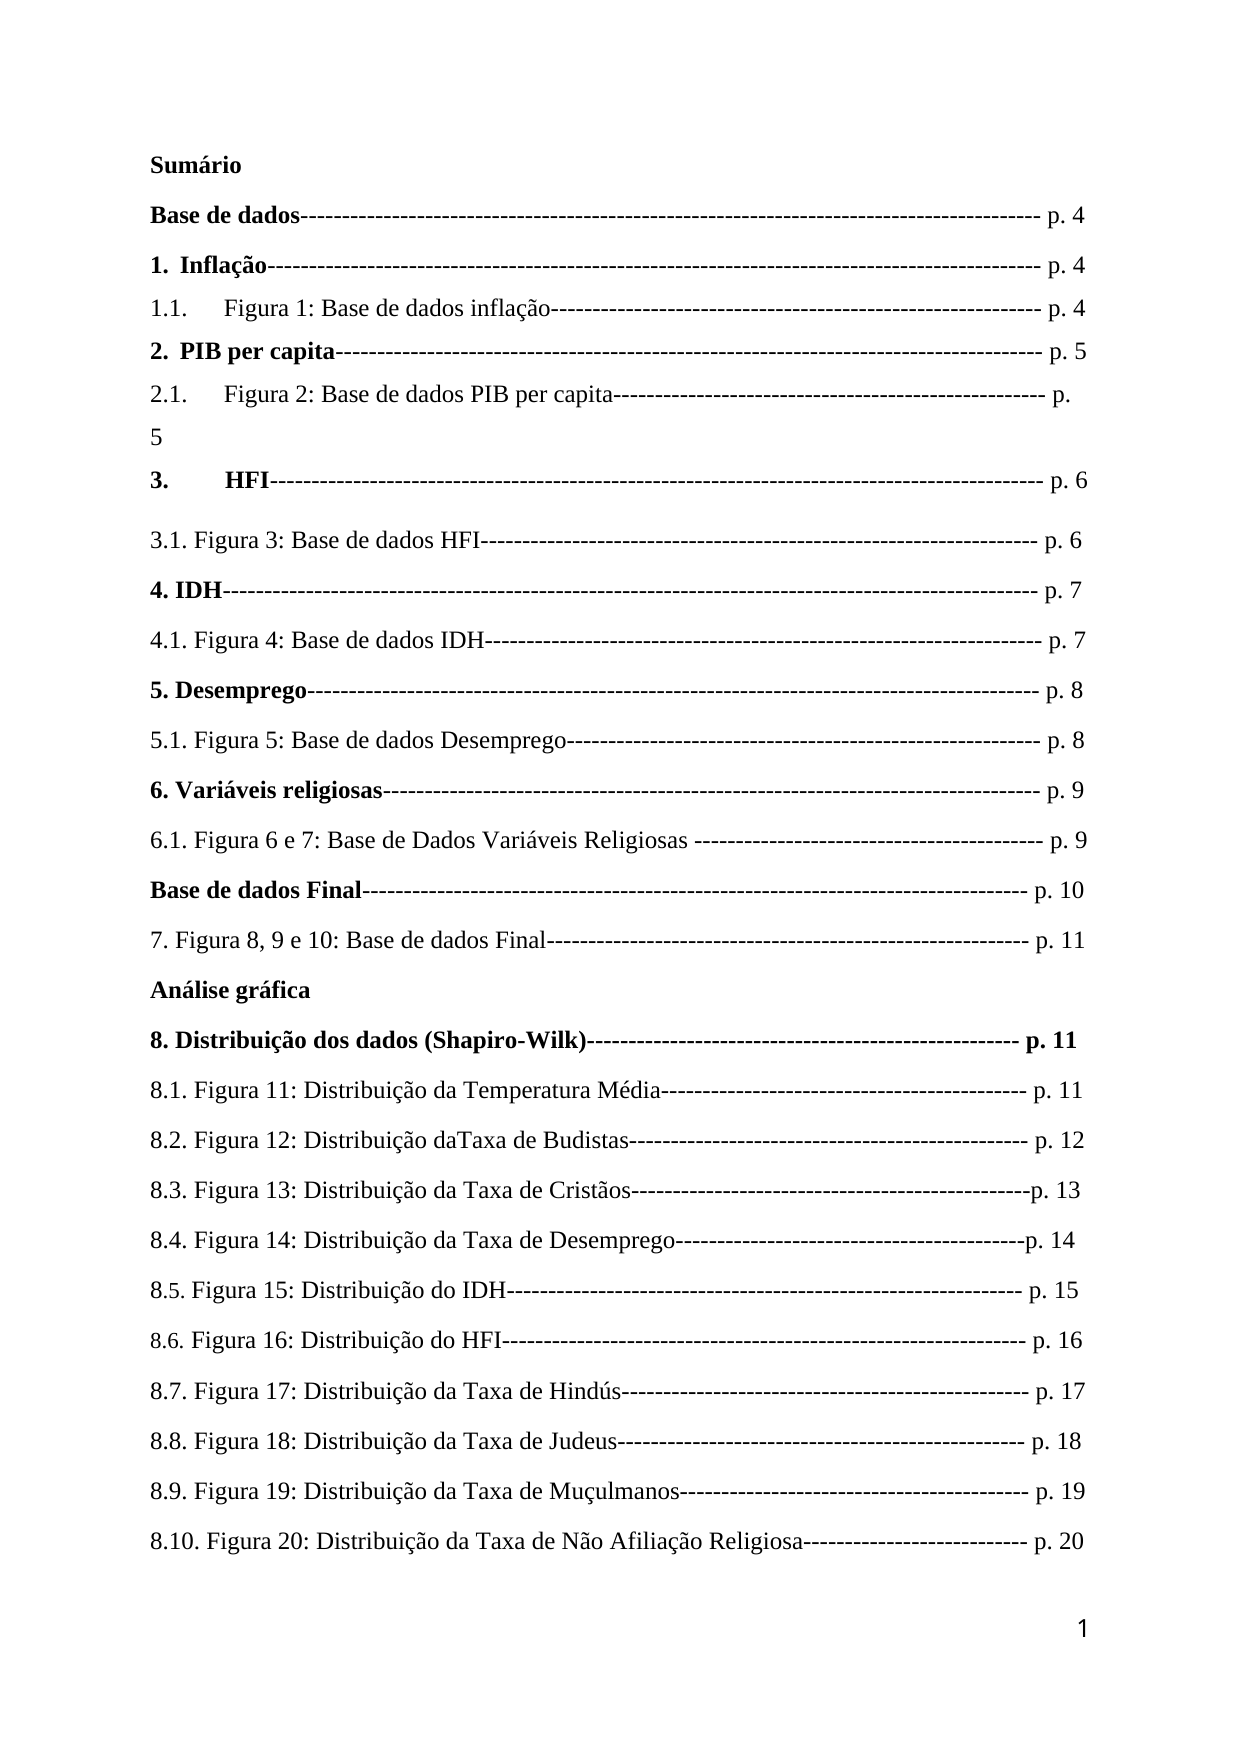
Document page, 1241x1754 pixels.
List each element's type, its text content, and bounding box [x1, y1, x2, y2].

text 8.6. Figura 16: Distribuição do HFI--------------------------------------------------------------- p. 16 [150, 1325, 1090, 1354]
list HFI--------------------------------------------------------------------------------------------- p. 6 [150, 466, 1090, 494]
text Sumário [150, 150, 1090, 179]
text 8.9. Figura 19: Distribuição da Taxa de Muçulmanos------------------------------------------ p. 19 [150, 1476, 1090, 1505]
text 8.2. Figura 12: Distribuição daTaxa de Budistas------------------------------------------------ p. 12 [150, 1125, 1090, 1154]
text Análise gráfica [150, 975, 1090, 1004]
text Base de dados Final-------------------------------------------------------------------------------- p. 10 [150, 875, 1090, 904]
list Figura 2: Base de dados PIB per capita---------------------------------------------------- p. 5 [150, 379, 1090, 451]
text 8.10. Figura 20: Distribuição da Taxa de Não Afiliação Religiosa--------------------------- p. 20 [150, 1526, 1090, 1555]
text 5.1. Figura 5: Base de dados Desemprego--------------------------------------------------------- p. 8 [150, 725, 1090, 754]
text 8.4. Figura 14: Distribuição da Taxa de Desemprego------------------------------------------p. 14 [150, 1225, 1090, 1254]
text 4. IDH-------------------------------------------------------------------------------------------------- p. 7 [150, 575, 1090, 604]
text 8.8. Figura 18: Distribuição da Taxa de Judeus------------------------------------------------- p. 18 [150, 1426, 1090, 1455]
text 8.1. Figura 11: Distribuição da Temperatura Média-------------------------------------------- p. 11 [150, 1075, 1090, 1104]
text 4.1. Figura 4: Base de dados IDH------------------------------------------------------------------- p. 7 [150, 625, 1090, 654]
text 6.1. Figura 6 e 7: Base de Dados Variáveis Religiosas ------------------------------------------ p. 9 [150, 825, 1090, 854]
text 3.1. Figura 3: Base de dados HFI------------------------------------------------------------------- p. 6 [150, 525, 1090, 554]
text 5. Desemprego---------------------------------------------------------------------------------------- p. 8 [150, 675, 1090, 704]
list Figura 1: Base de dados inflação----------------------------------------------------------- p. 4 [150, 293, 1090, 322]
text 8.5. Figura 15: Distribuição do IDH-------------------------------------------------------------- p. 15 [150, 1275, 1090, 1304]
list PIB per capita------------------------------------------------------------------------------------- p. 5 [150, 336, 1090, 365]
text 8.7. Figura 17: Distribuição da Taxa de Hindús------------------------------------------------- p. 17 [150, 1376, 1090, 1405]
text 7. Figura 8, 9 e 10: Base de dados Final---------------------------------------------------------- p. 11 [150, 925, 1090, 954]
text Base de dados----------------------------------------------------------------------------------------- p. 4 [150, 200, 1090, 229]
list Inflação--------------------------------------------------------------------------------------------- p. 4 [150, 250, 1090, 279]
text 6. Variáveis religiosas------------------------------------------------------------------------------- p. 9 [150, 775, 1090, 804]
text 8. Distribuição dos dados (Shapiro-Wilk)---------------------------------------------------- p. 11 [150, 1025, 1090, 1054]
text 8.3. Figura 13: Distribuição da Taxa de Cristãos------------------------------------------------p. 13 [150, 1175, 1090, 1204]
